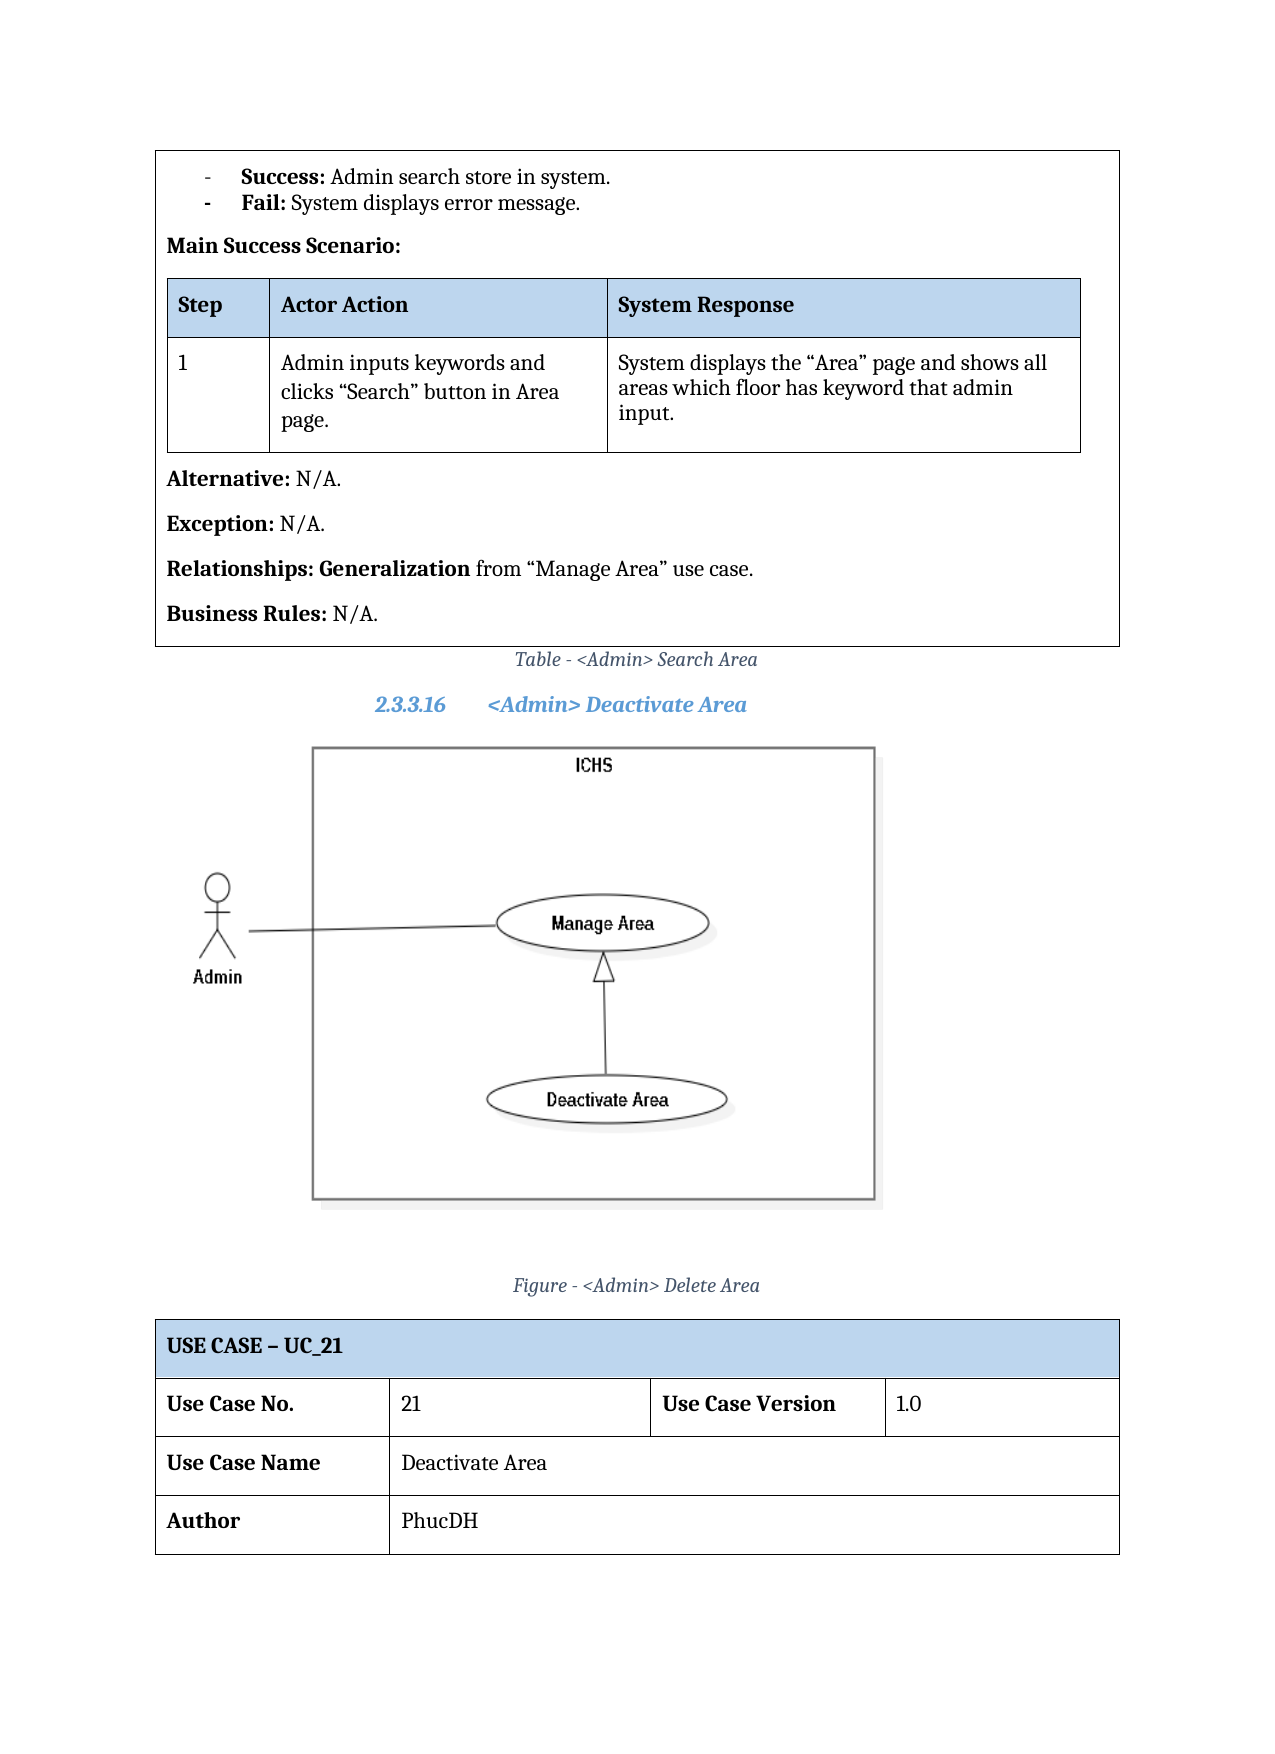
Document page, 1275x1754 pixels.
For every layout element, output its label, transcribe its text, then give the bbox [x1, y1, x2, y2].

table_cell Use Case No. [156, 1379, 389, 1436]
table_cell Deactivate Area [390, 1437, 1119, 1495]
table_cell Use Case Version [651, 1379, 885, 1436]
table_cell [156, 151, 1119, 646]
text Figure - <Admin> Delete Area [150, 1274, 1125, 1298]
subtitle <Admin> Deactivate Area [375, 692, 1125, 718]
picture [175, 734, 923, 1256]
table_header USE CASE – UC_21 [156, 1320, 1119, 1377]
table_cell Use Case Name [156, 1437, 389, 1495]
text Table - <Admin> Search Area [150, 647, 1125, 671]
table_cell 21 [390, 1379, 650, 1436]
table_cell 1.0 [886, 1379, 1119, 1436]
table_cell PhucDH [390, 1496, 1119, 1553]
table_cell Author [156, 1496, 389, 1553]
